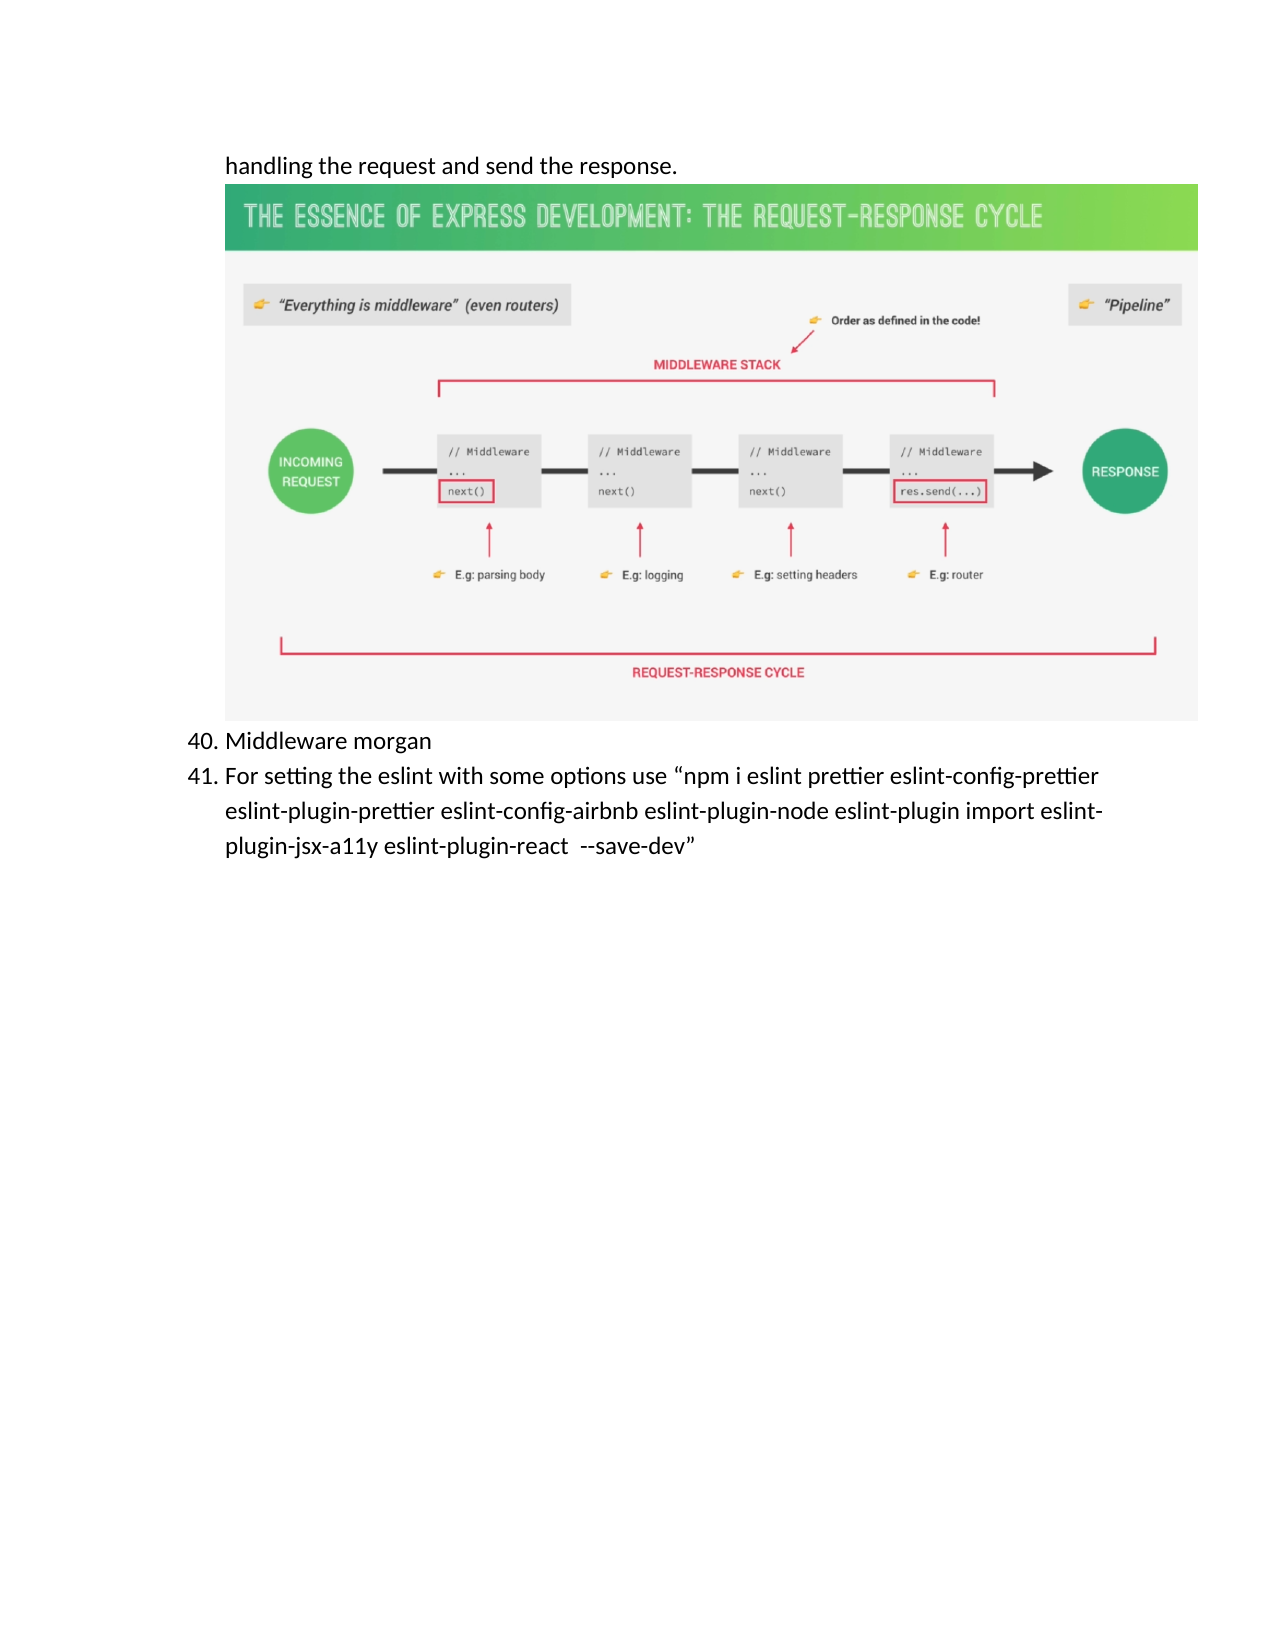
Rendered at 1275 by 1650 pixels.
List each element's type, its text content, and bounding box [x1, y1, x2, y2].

list Middleware morgan [187, 725, 1125, 755]
picture [225, 184, 1198, 721]
list For setting the eslint with some options use “npm i eslint prettier eslint-config-prettier eslint-plugin-prettier eslint-config-airbnb eslint-plugin-node eslint-plugin import eslint-plugin-jsx-a11y eslint-plugin-react --save-dev” [187, 760, 1125, 860]
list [187, 150, 1125, 721]
